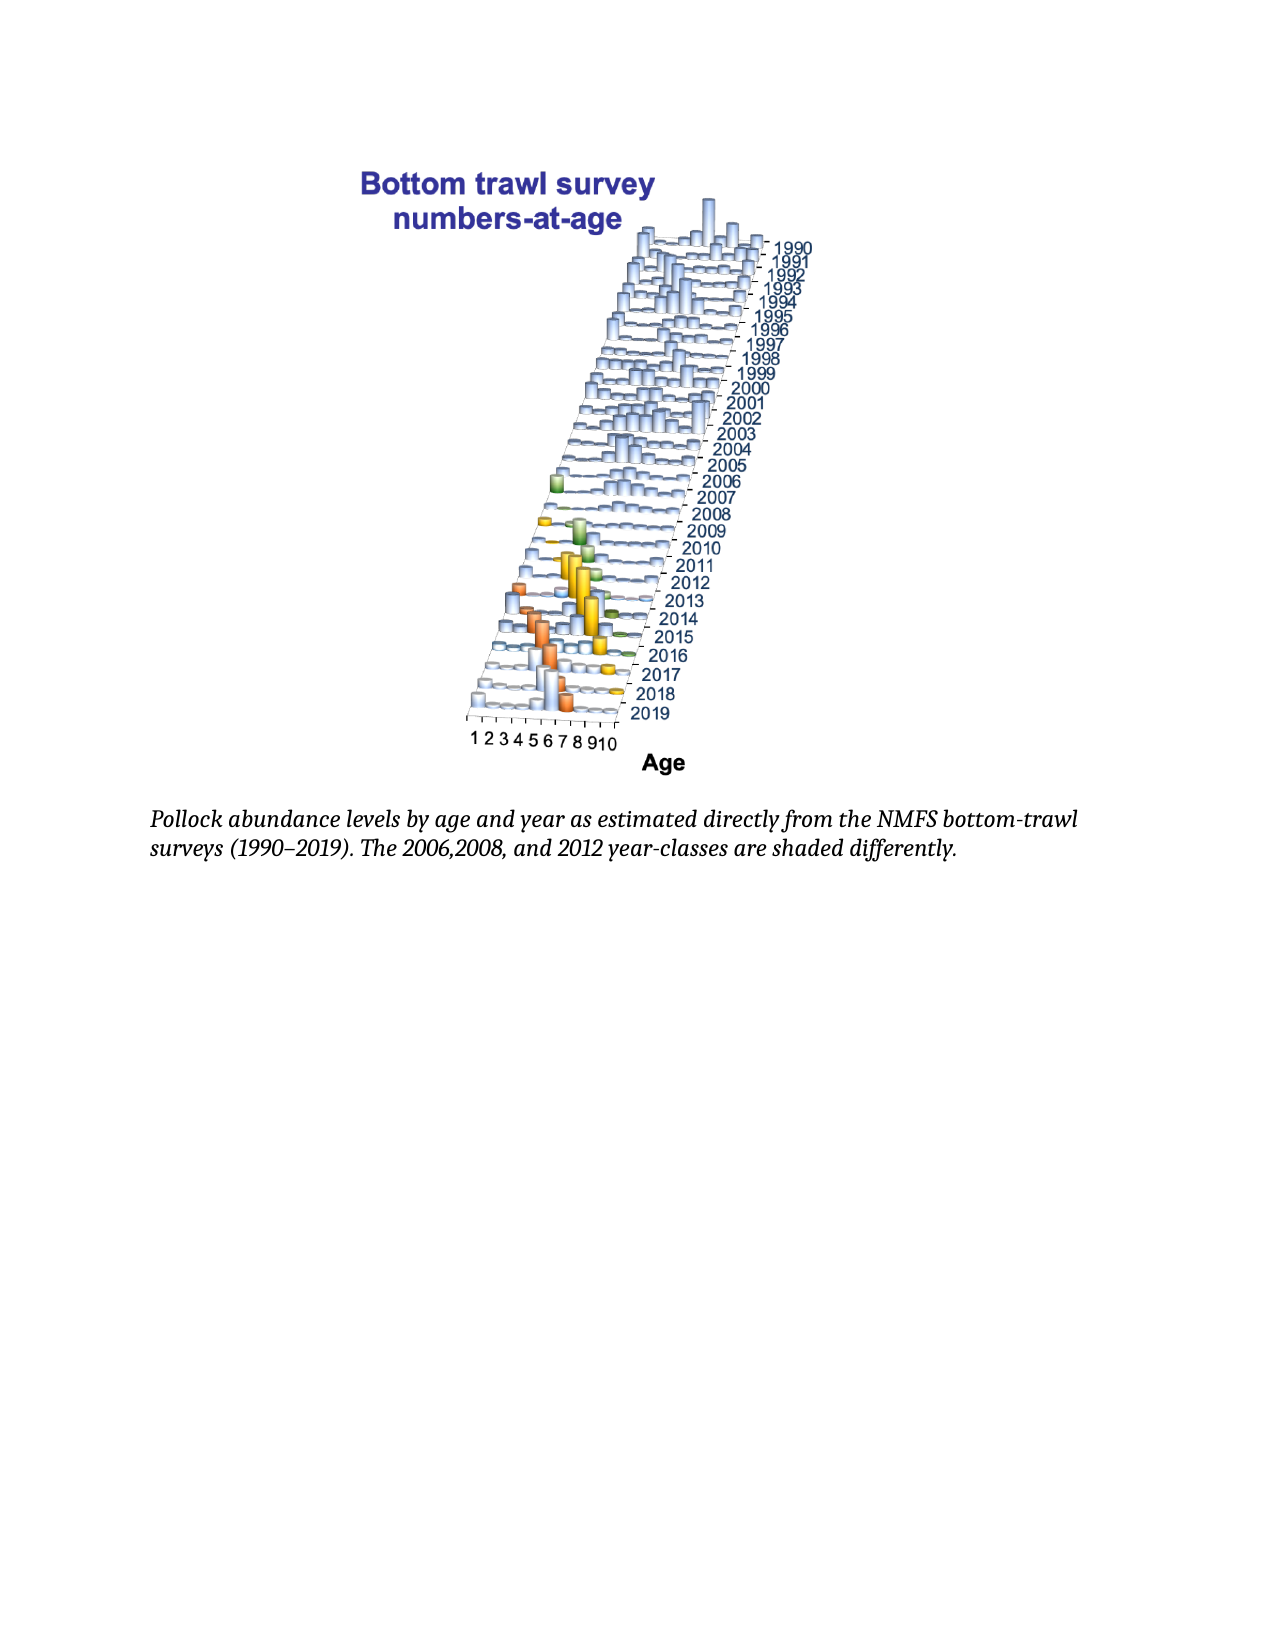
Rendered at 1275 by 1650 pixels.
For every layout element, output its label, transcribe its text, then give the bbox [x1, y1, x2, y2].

text Pollock abundance levels by age and year as estimated directly from the NMFS bottom-trawl surveys (1990–2019). The 2006,2008, and 2012 year-classes are shaded differently. [150, 805, 1125, 863]
picture [168, 150, 1044, 785]
